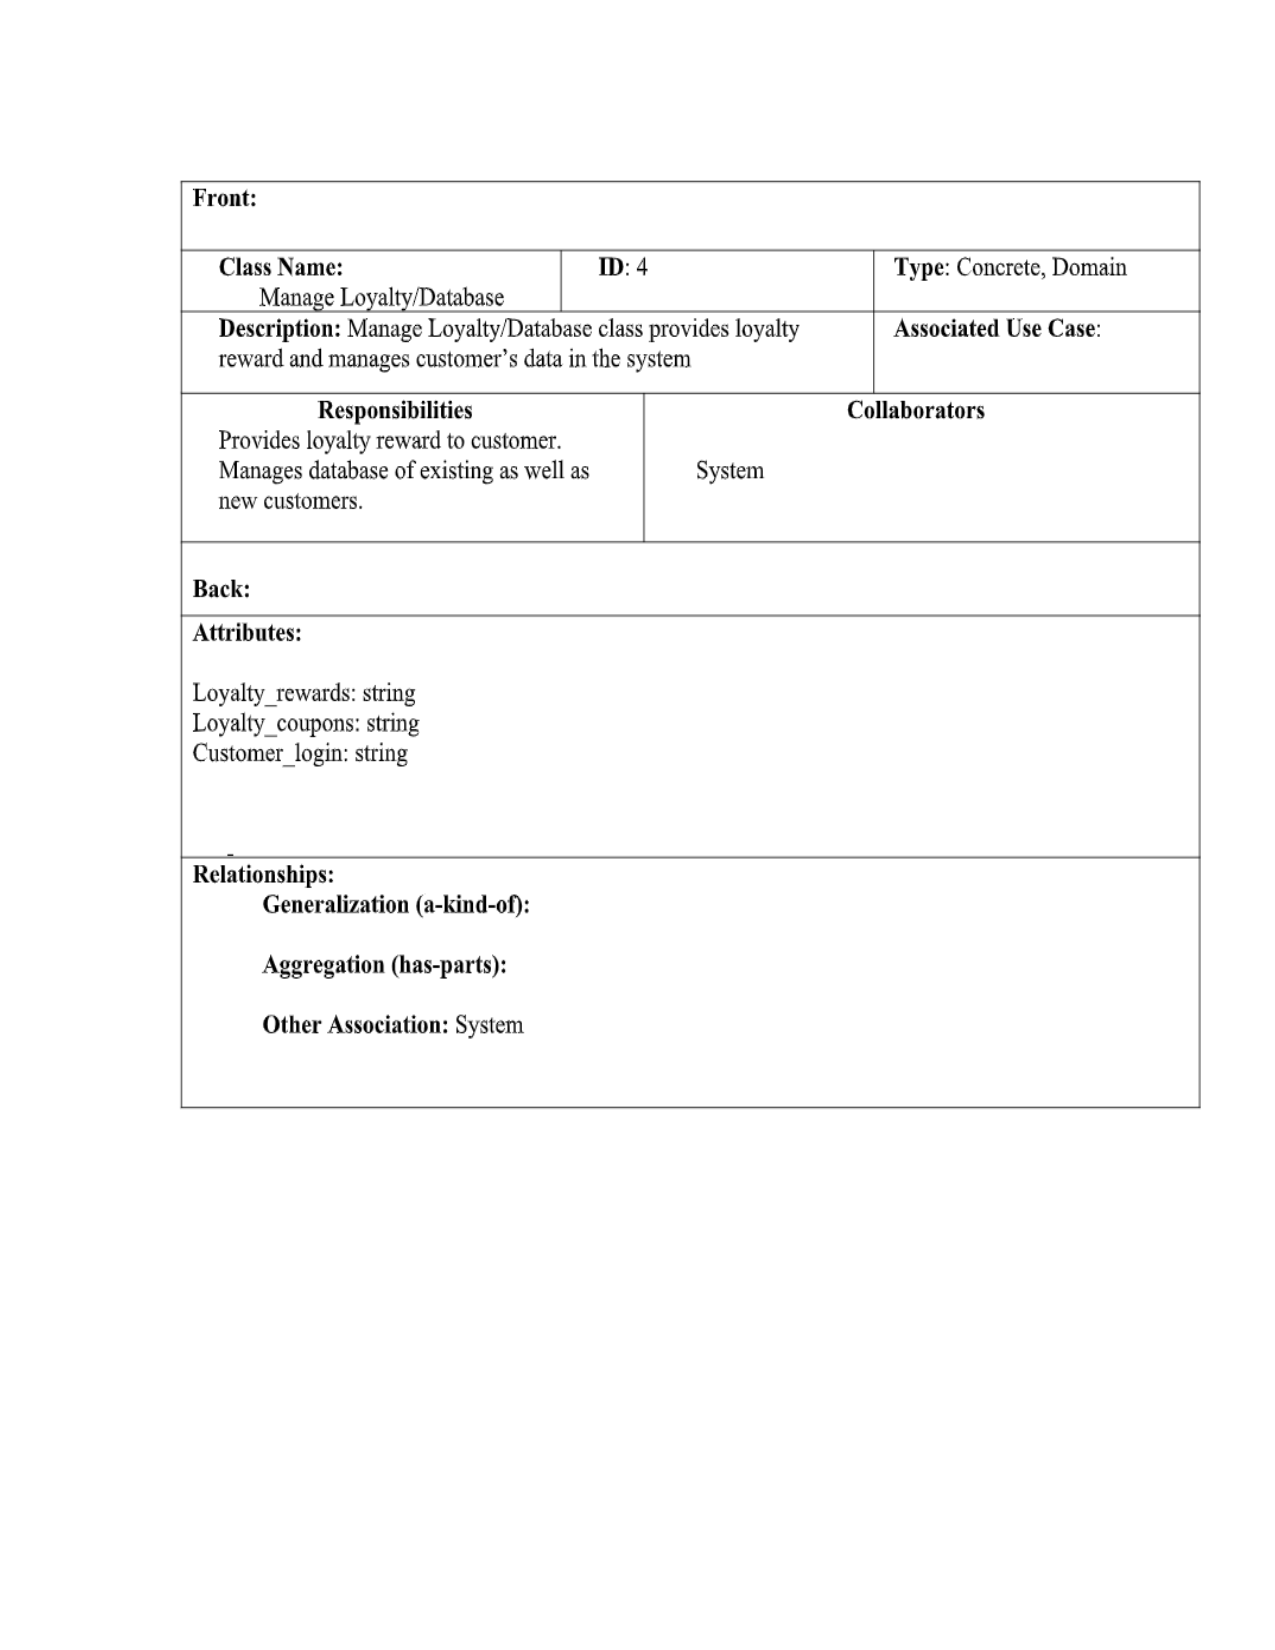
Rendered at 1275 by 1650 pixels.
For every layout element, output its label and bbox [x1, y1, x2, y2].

picture [150, 150, 1224, 1143]
